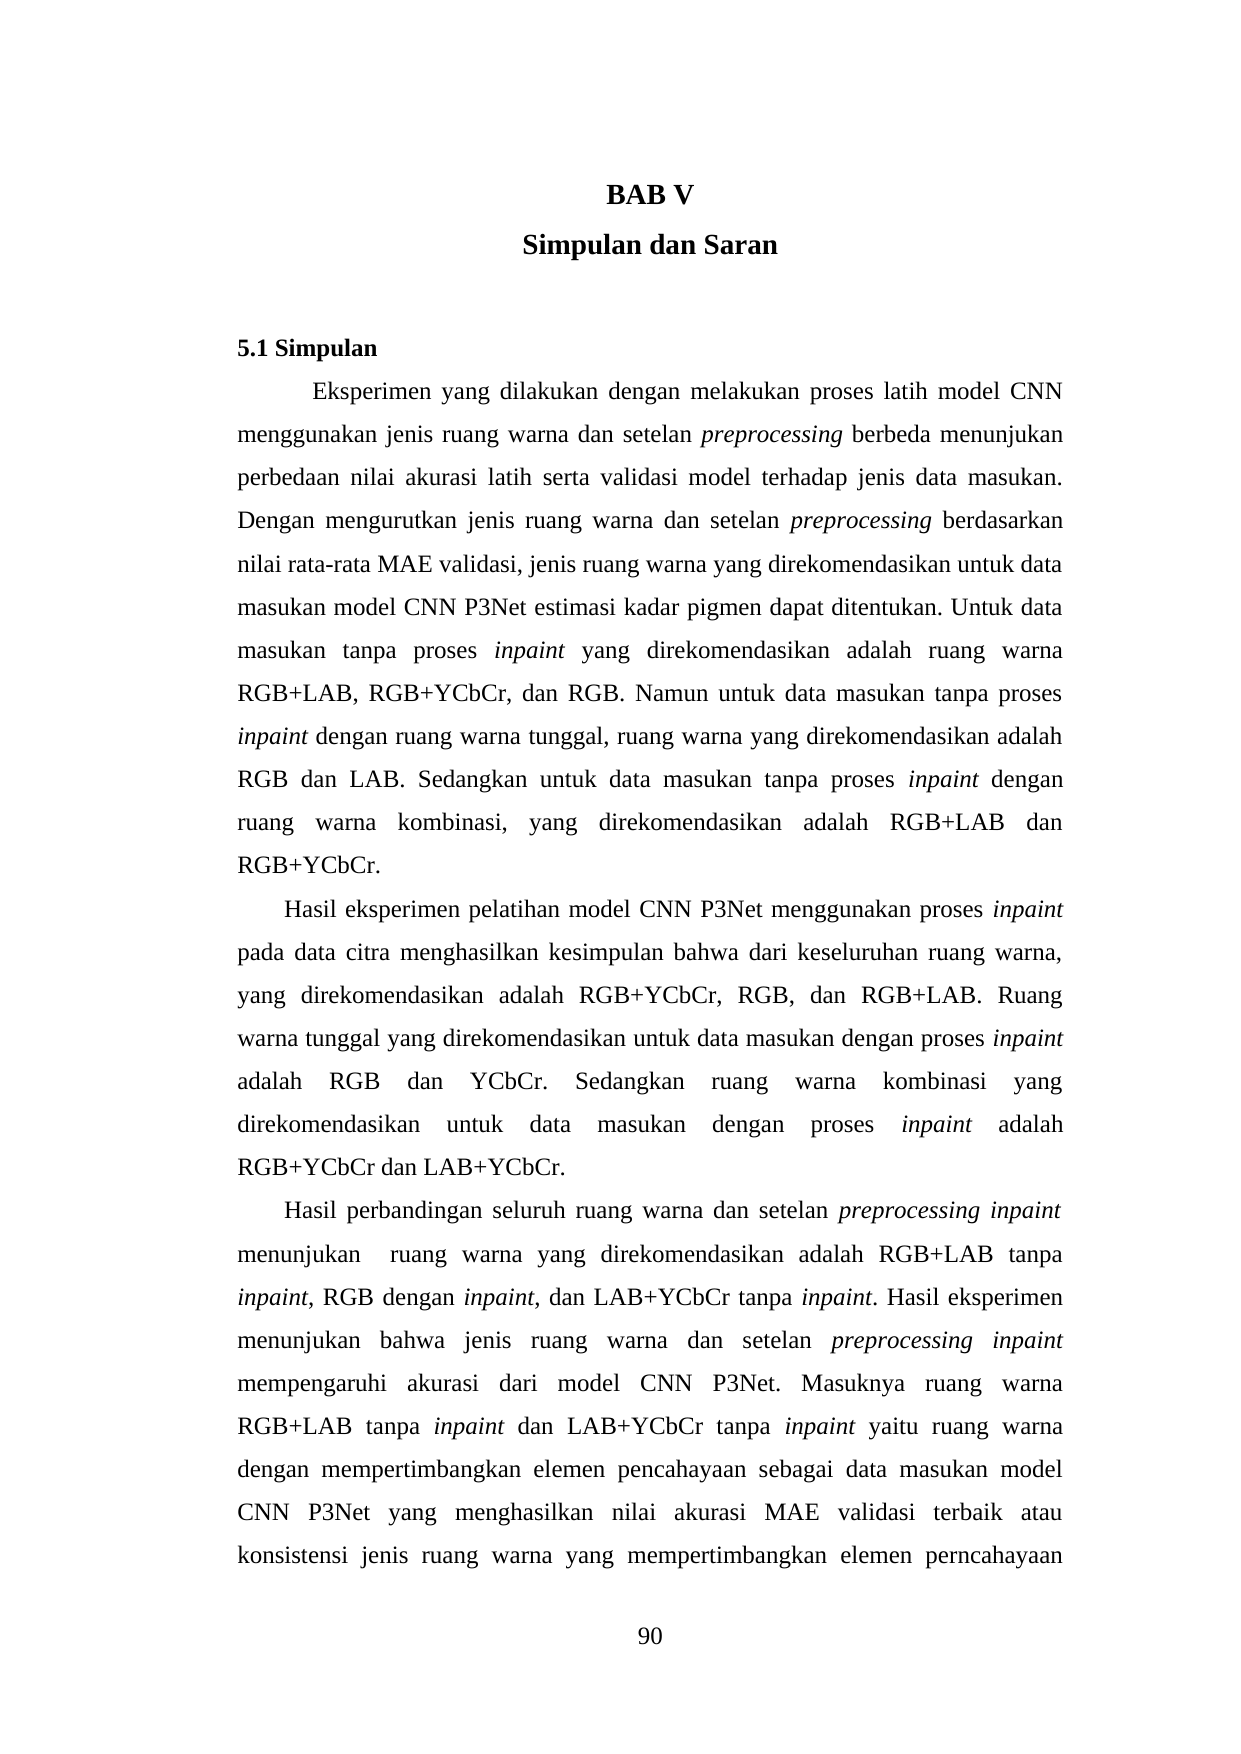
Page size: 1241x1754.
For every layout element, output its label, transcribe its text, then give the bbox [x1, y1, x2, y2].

text Simpulan dan Saran [237, 227, 1063, 261]
text Eksperimen yang dilakukan dengan melakukan proses latih model CNN menggunakan jenis ruang warna dan setelan preprocessing berbeda menunjukan perbedaan nilai akurasi latih serta validasi model terhadap jenis data masukan. Dengan mengurutkan jenis ruang warna dan setelan preprocessing berdasarkan nilai rata-rata MAE validasi, jenis ruang warna yang direkomendasikan untuk data masukan model CNN P3Net estimasi kadar pigmen dapat ditentukan. Untuk data masukan tanpa proses inpaint yang direkomendasikan adalah ruang warna RGB+LAB, RGB+YCbCr, dan RGB. Namun untuk data masukan tanpa proses inpaint dengan ruang warna tunggal, ruang warna yang direkomendasikan adalah RGB dan LAB. Sedangkan untuk data masukan tanpa proses inpaint dengan ruang warna kombinasi, yang direkomendasikan adalah RGB+LAB dan RGB+YCbCr. [237, 376, 1063, 879]
subtitle BAB V [237, 177, 1063, 211]
subtitle 5.1 Simpulan [237, 333, 1063, 362]
text Hasil eksperimen pelatihan model CNN P3Net menggunakan proses inpaint pada data citra menghasilkan kesimpulan bahwa dari keseluruhan ruang warna, yang direkomendasikan adalah RGB+YCbCr, RGB, dan RGB+LAB. Ruang warna tunggal yang direkomendasikan untuk data masukan dengan proses inpaint adalah RGB dan YCbCr. Sedangkan ruang warna kombinasi yang direkomendasikan untuk data masukan dengan proses inpaint adalah RGB+YCbCr dan LAB+YCbCr. [237, 894, 1063, 1181]
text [237, 1196, 1063, 1569]
